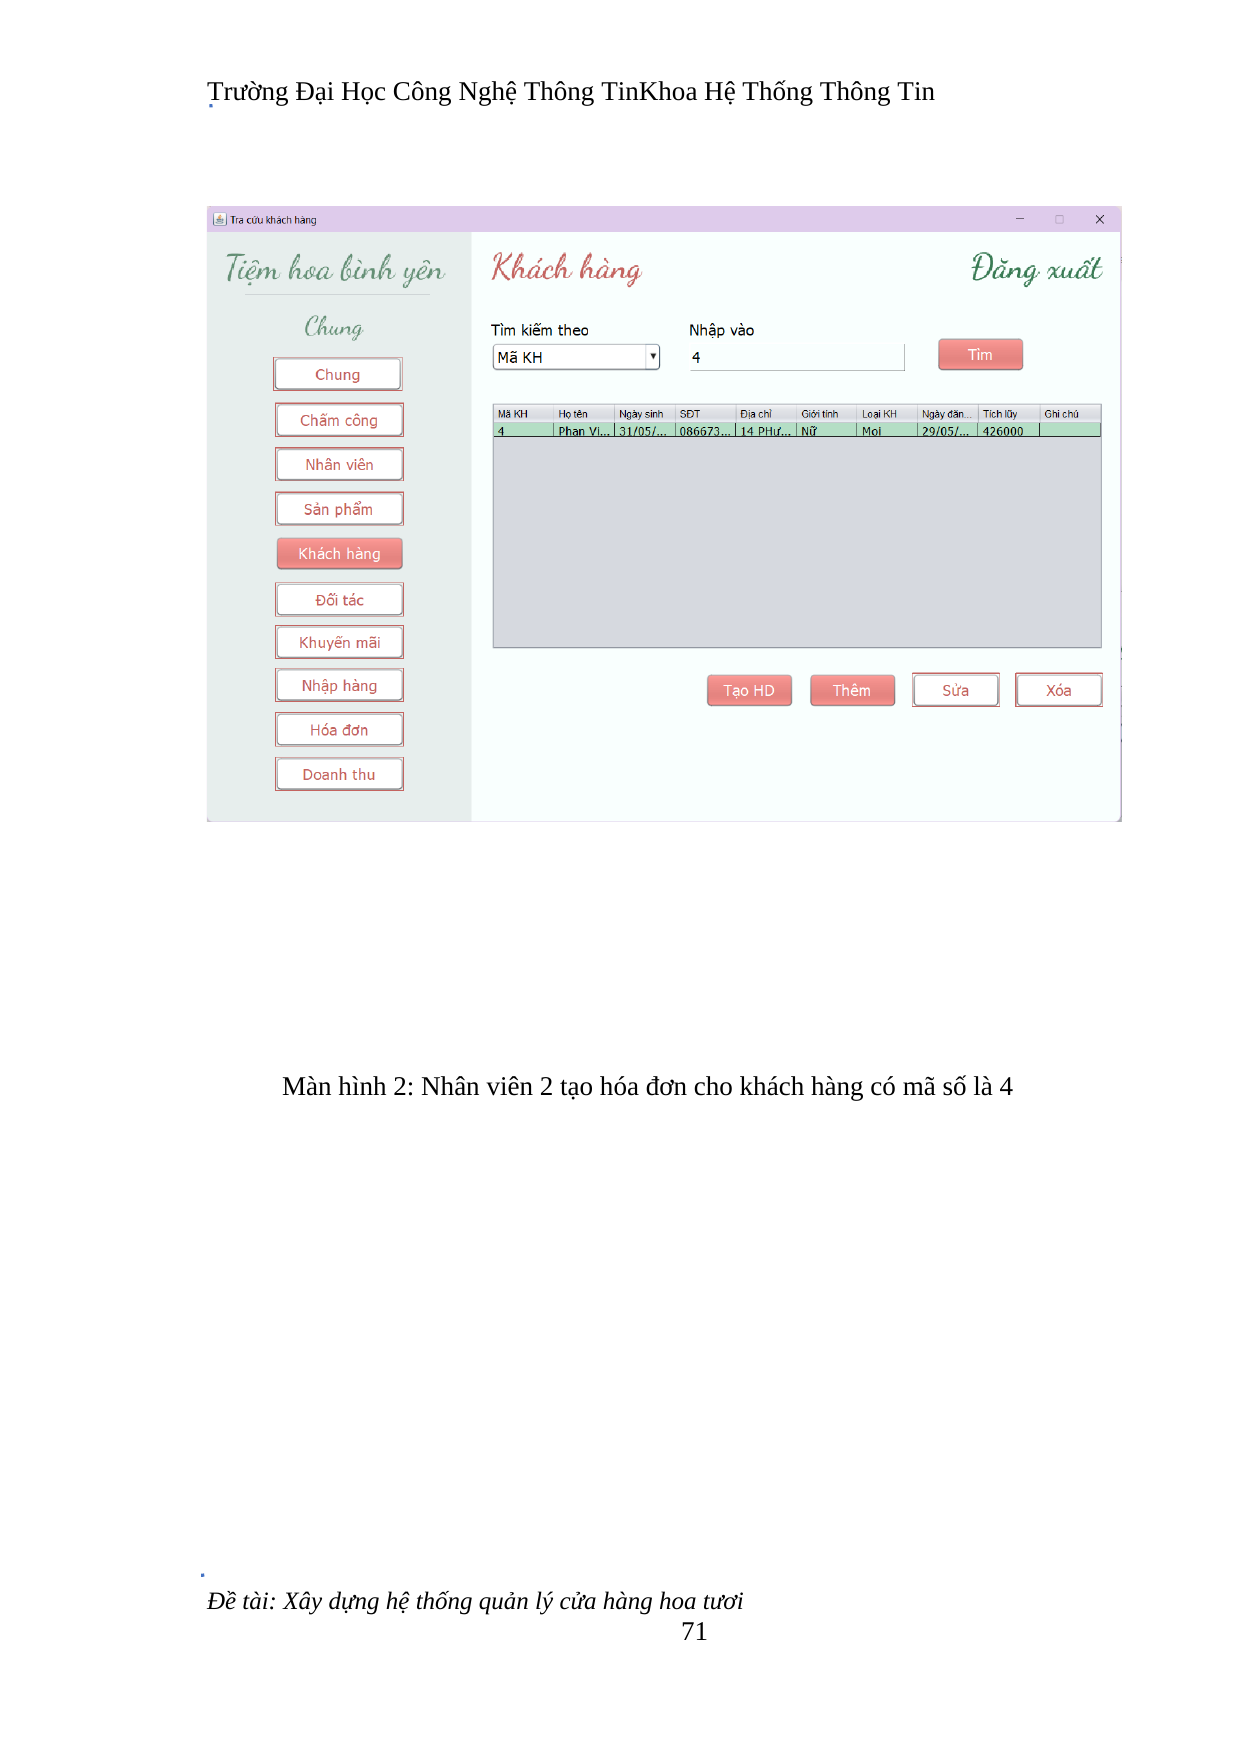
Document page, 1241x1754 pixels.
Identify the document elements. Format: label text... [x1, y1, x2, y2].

text Màn hình 2: Nhân viên 2 tạo hóa đơn cho khách hàng có mã số là 4 [207, 1071, 1122, 1102]
picture [206, 206, 1122, 822]
